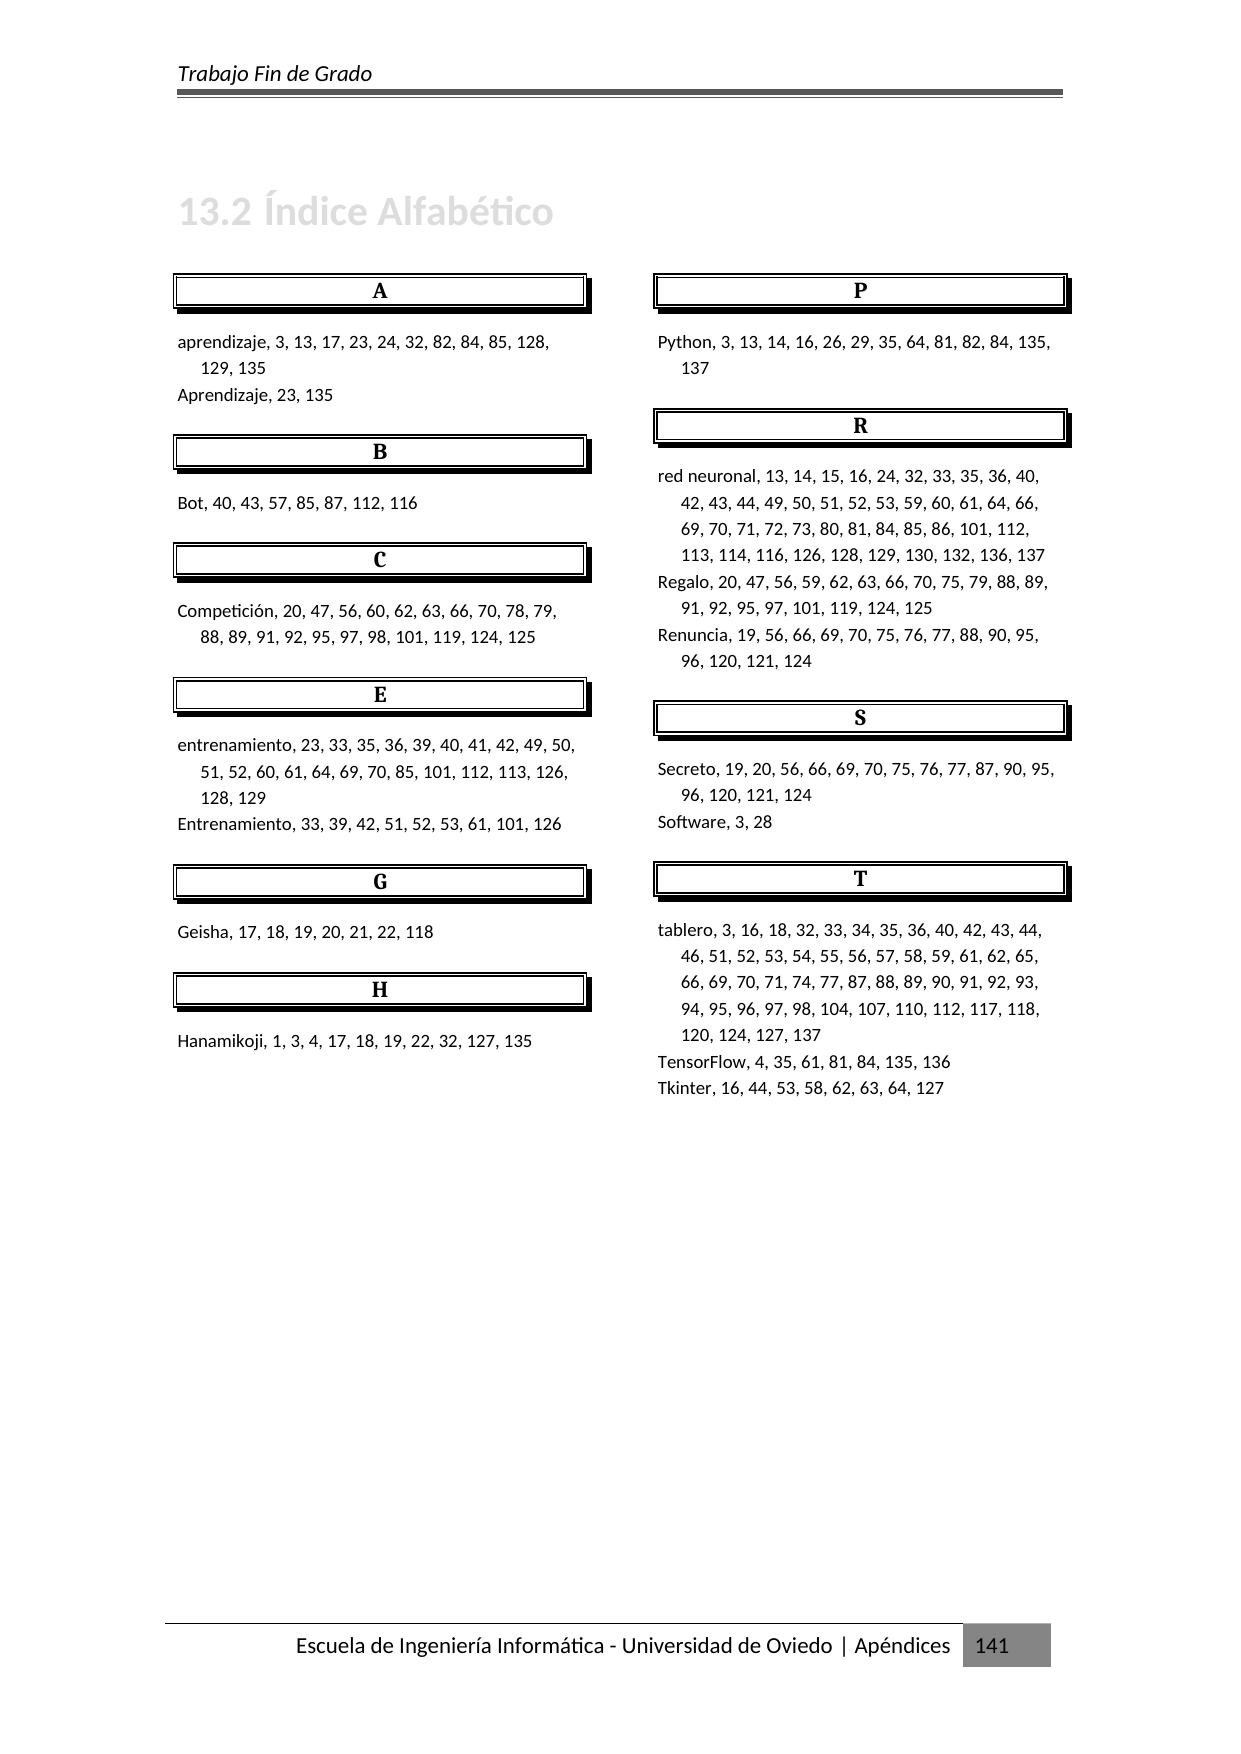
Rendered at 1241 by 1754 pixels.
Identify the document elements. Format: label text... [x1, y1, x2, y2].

text TensorFlow, 4, 35, 61, 81, 84, 135, 136 [658, 1050, 1063, 1073]
text Hanamikoji, 1, 3, 4, 17, 18, 19, 22, 32, 127, 135 [177, 1029, 583, 1052]
text red neuronal, 13, 14, 15, 16, 24, 32, 33, 35, 36, 40, 42, 43, 44, 49, 50, 51, 52, 53, 59, 60, 61, 64, 66, 69, 70, 71, 72, 73, 80, 81, 84, 85, 86, 101, 112, 113, 114, 116, 126, 128, 129, 130, 132, 136, 137 [658, 464, 1063, 567]
text Aprendizaje, 23, 135 [177, 383, 583, 406]
text Secreto, 19, 20, 56, 66, 69, 70, 75, 76, 77, 87, 90, 95, 96, 120, 121, 124 [658, 757, 1063, 806]
text Bot, 40, 43, 57, 85, 87, 112, 116 [177, 491, 583, 514]
text aprendizaje, 3, 13, 17, 23, 24, 32, 82, 84, 85, 128, 129, 135 [177, 330, 583, 379]
text Geisha, 17, 18, 19, 20, 21, 22, 118 [177, 921, 583, 944]
text Python, 3, 13, 14, 16, 26, 29, 35, 64, 81, 82, 84, 135, 137 [658, 330, 1063, 379]
text Competición, 20, 47, 56, 60, 62, 63, 66, 70, 78, 79, 88, 89, 91, 92, 95, 97, 98, 101, 119, 124, 125 [177, 599, 583, 648]
text entrenamiento, 23, 33, 35, 36, 39, 40, 41, 42, 49, 50, 51, 52, 60, 61, 64, 69, 70, 85, 101, 112, 113, 126, 128, 129 [177, 733, 583, 809]
text Software, 3, 28 [658, 810, 1063, 833]
subtitle Índice Alfabético [177, 185, 1063, 236]
text Tkinter, 16, 44, 53, 58, 62, 63, 64, 127 [658, 1076, 1063, 1099]
text tablero, 3, 16, 18, 32, 33, 34, 35, 36, 40, 42, 43, 44, 46, 51, 52, 53, 54, 55, 56, 57, 58, 59, 61, 62, 65, 66, 69, 70, 71, 74, 77, 87, 88, 89, 90, 91, 92, 93, 94, 95, 96, 97, 98, 104, 107, 110, 112, 117, 118, 120, 124, 127, 137 [658, 918, 1063, 1046]
text Entrenamiento, 33, 39, 42, 51, 52, 53, 61, 101, 126 [177, 813, 583, 836]
text Regalo, 20, 47, 56, 59, 62, 63, 66, 70, 75, 79, 88, 89, 91, 92, 95, 97, 101, 119, 124, 125 [658, 570, 1063, 619]
text Renuncia, 19, 56, 66, 69, 70, 75, 76, 77, 88, 90, 95, 96, 120, 121, 124 [658, 623, 1063, 672]
